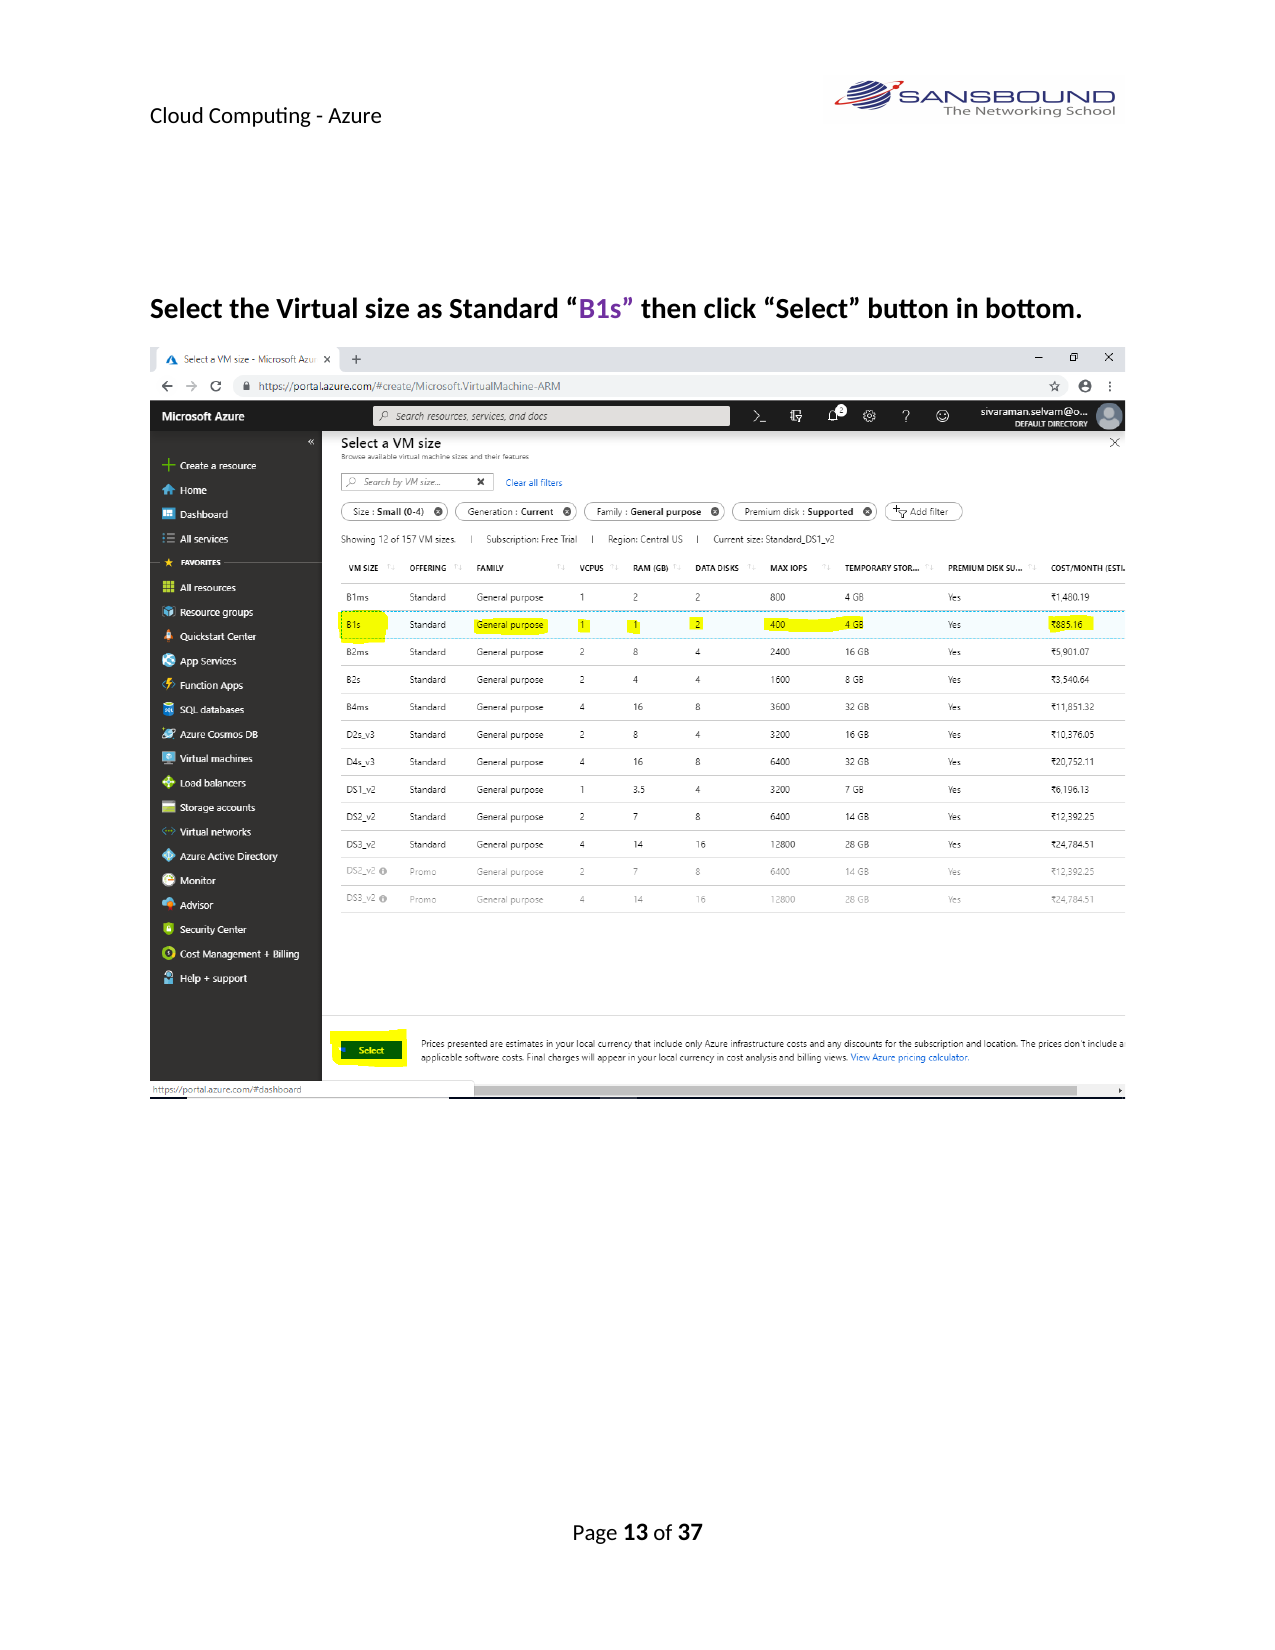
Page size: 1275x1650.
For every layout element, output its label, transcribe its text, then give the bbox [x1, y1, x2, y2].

picture [823, 75, 1125, 124]
picture [150, 347, 1125, 1099]
text Select the Virtual size as Standard “B1s” then click “Select” button in bottom. [150, 291, 1125, 326]
